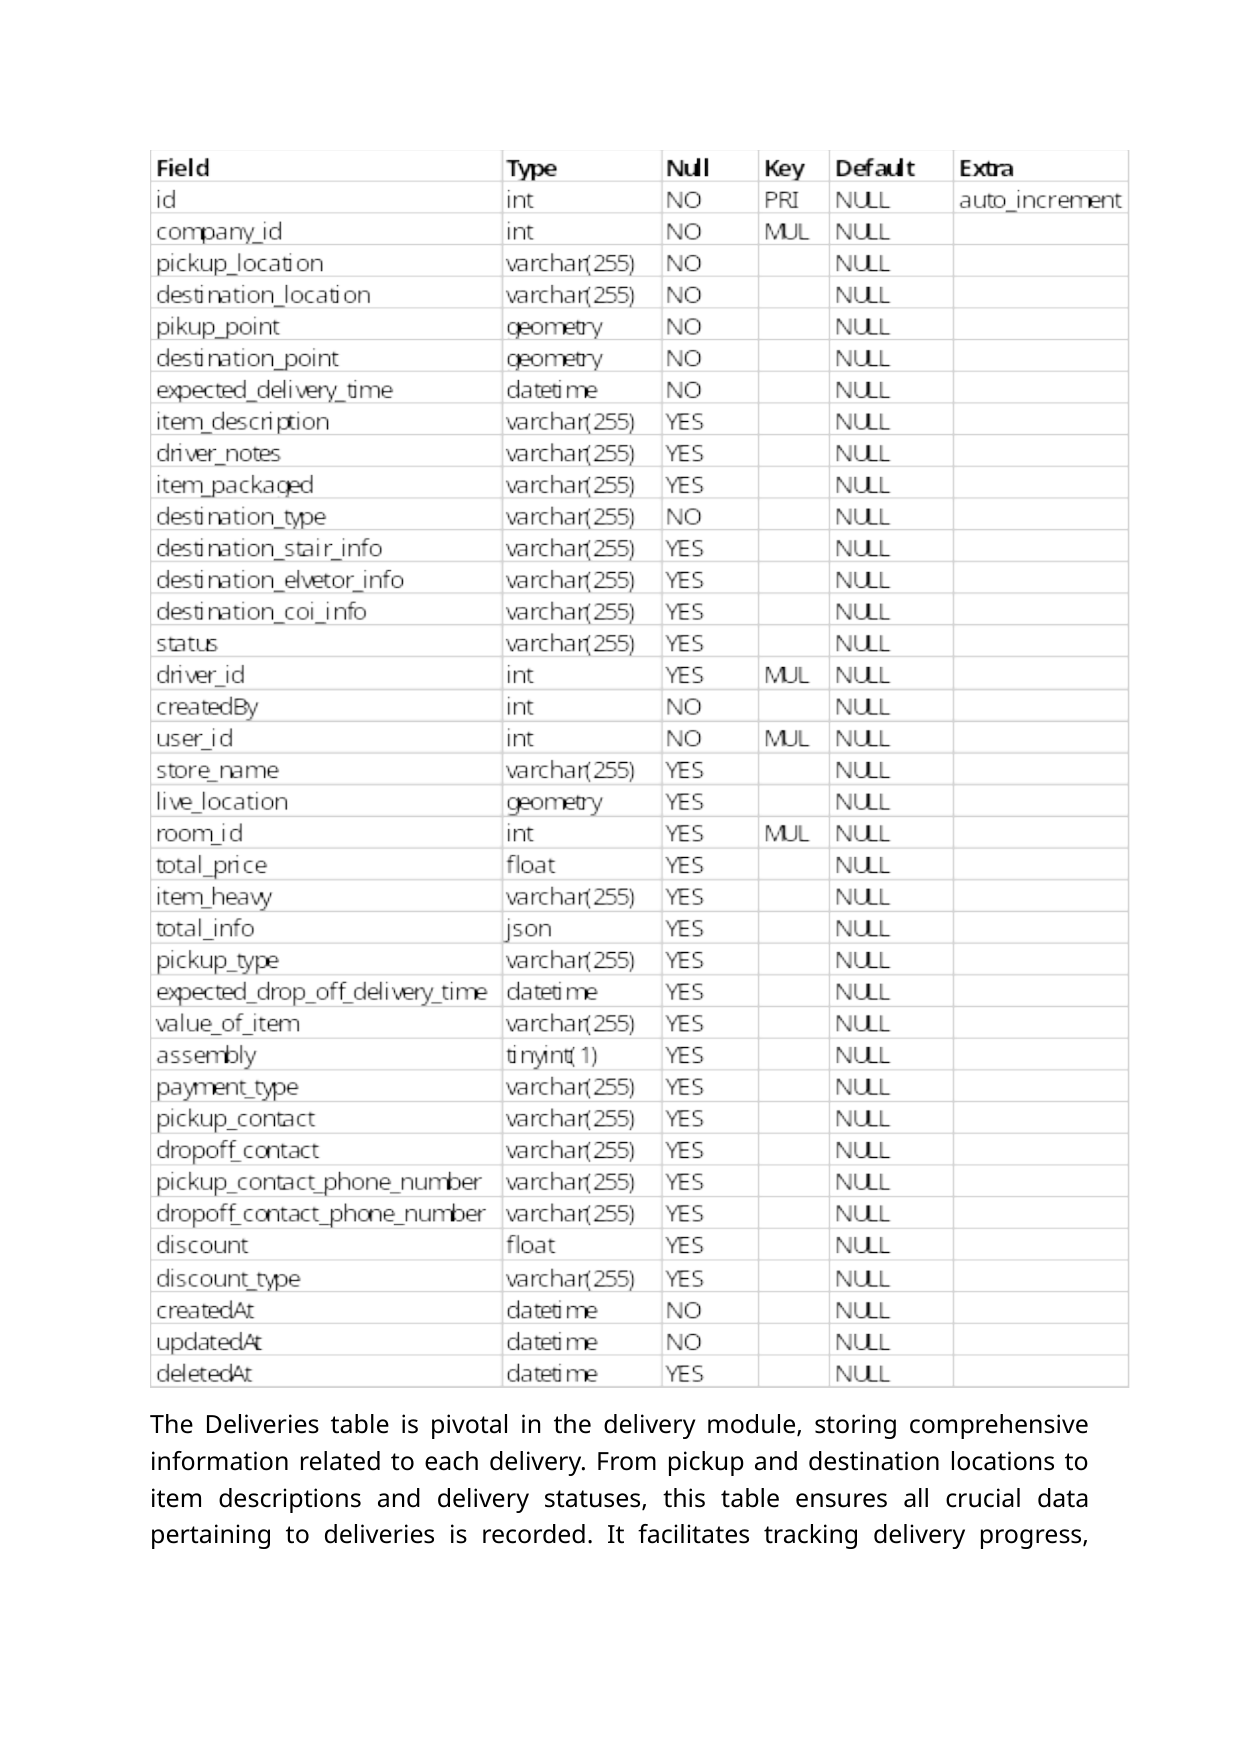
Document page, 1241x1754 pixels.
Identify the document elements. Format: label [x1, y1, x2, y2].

text [150, 1407, 1090, 1551]
